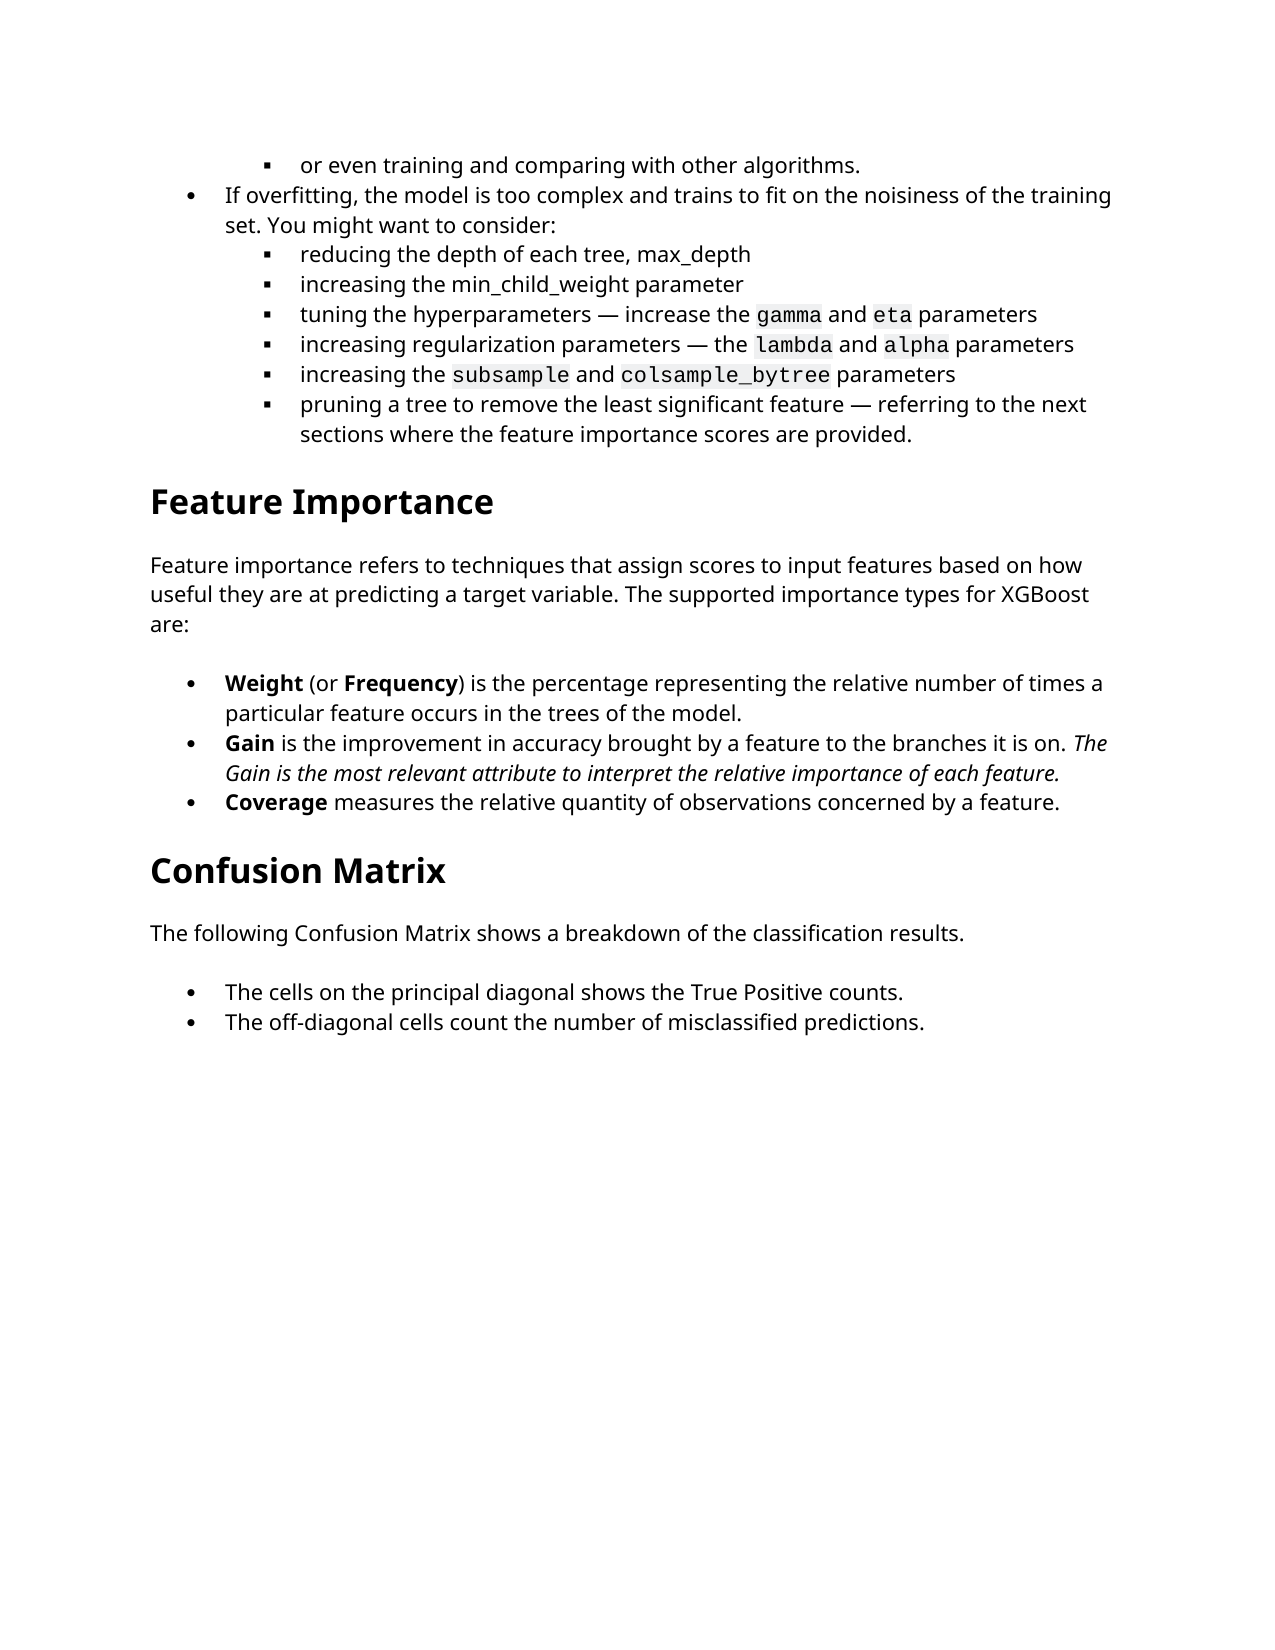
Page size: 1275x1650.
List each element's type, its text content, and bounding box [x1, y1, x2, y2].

list If overfitting, the model is too complex and trains to fit on the noisiness of the training set. You might want to consider: [187, 180, 1125, 239]
list reducing the depth of each tree, max_depth [262, 239, 1125, 269]
list tuning the hyperparameters — increase the gamma and eta parameters [262, 299, 1125, 329]
list Gain is the improvement in accuracy brought by a feature to the branches it is on. The Gain is the most relevant attribute to interpret the relative importance of each feature. [187, 728, 1125, 787]
list pruning a tree to remove the least significant feature — referring to the next sections where the feature importance scores are provided. [262, 389, 1125, 448]
text Confusion Matrix [150, 846, 1125, 893]
list The cells on the principal diagonal shows the True Positive counts. [187, 977, 1125, 1007]
list increasing regularization parameters — the lambda and alpha parameters [262, 329, 1125, 359]
list Weight (or Frequency) is the percentage representing the relative number of times a particular feature occurs in the trees of the model. [187, 668, 1125, 728]
text Feature importance refers to techniques that assign scores to input features based on how useful they are at predicting a target variable. The supported importance types for XGBoost are: [150, 549, 1125, 639]
text Feature Importance [150, 478, 1125, 524]
list or even training and comparing with other algorithms. [262, 150, 1125, 180]
text The following Confusion Matrix shows a breakdown of the classification results. [150, 918, 1125, 948]
list increasing the min_child_weight parameter [262, 269, 1125, 299]
list Coverage measures the relative quantity of observations concerned by a feature. [187, 787, 1125, 817]
list The off-diagonal cells count the number of misclassified predictions. [187, 1007, 1125, 1037]
list increasing the subsample and colsample_bytree parameters [262, 359, 1125, 389]
